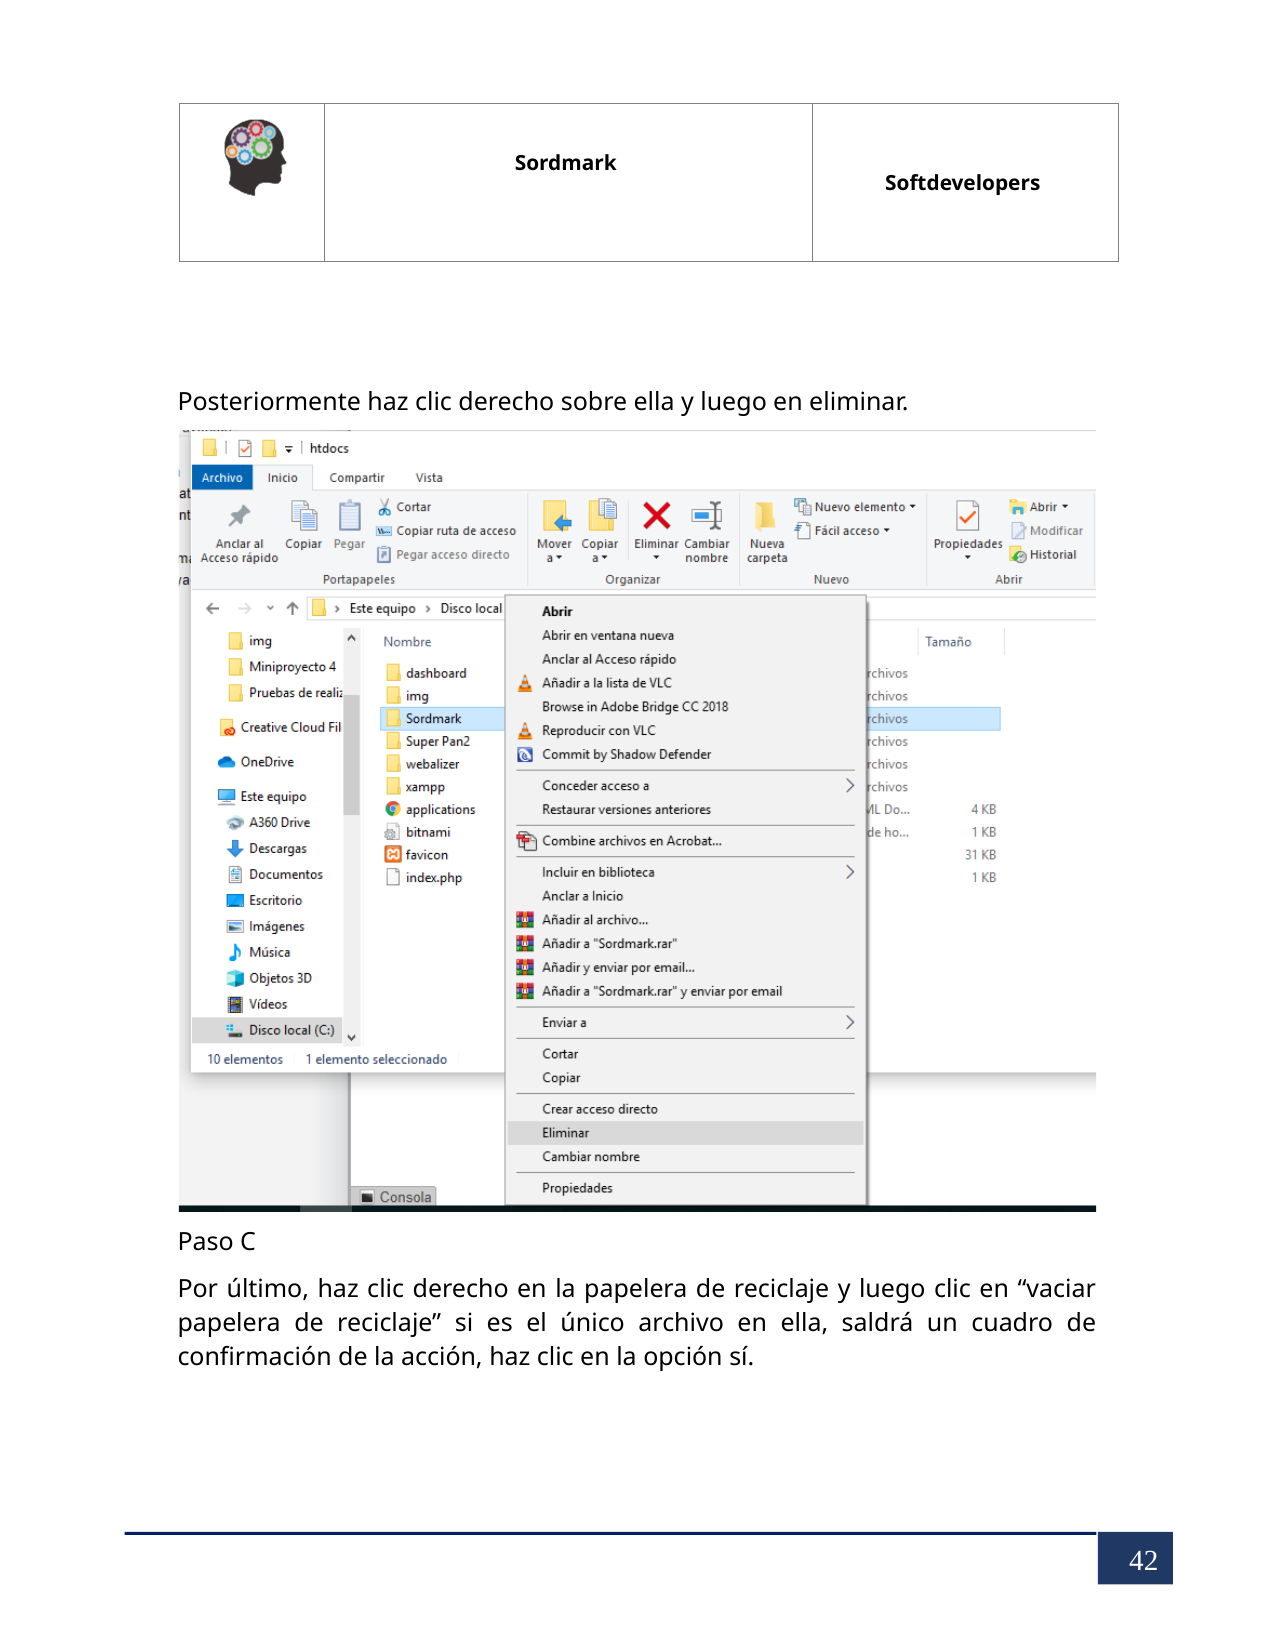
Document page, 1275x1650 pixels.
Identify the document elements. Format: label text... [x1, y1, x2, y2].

text Por último, haz clic derecho en la papelera de reciclaje y luego clic en “vaciar papelera de reciclaje” si es el único archivo en ella, saldrá un cuadro de confirmación de la acción, haz clic en la opción sí. [177, 1270, 1098, 1372]
text Posteriormente haz clic derecho sobre ella y luego en eliminar. [177, 383, 1098, 417]
picture [188, 106, 315, 199]
text Paso C [177, 1224, 1098, 1258]
picture [178, 430, 1097, 1212]
